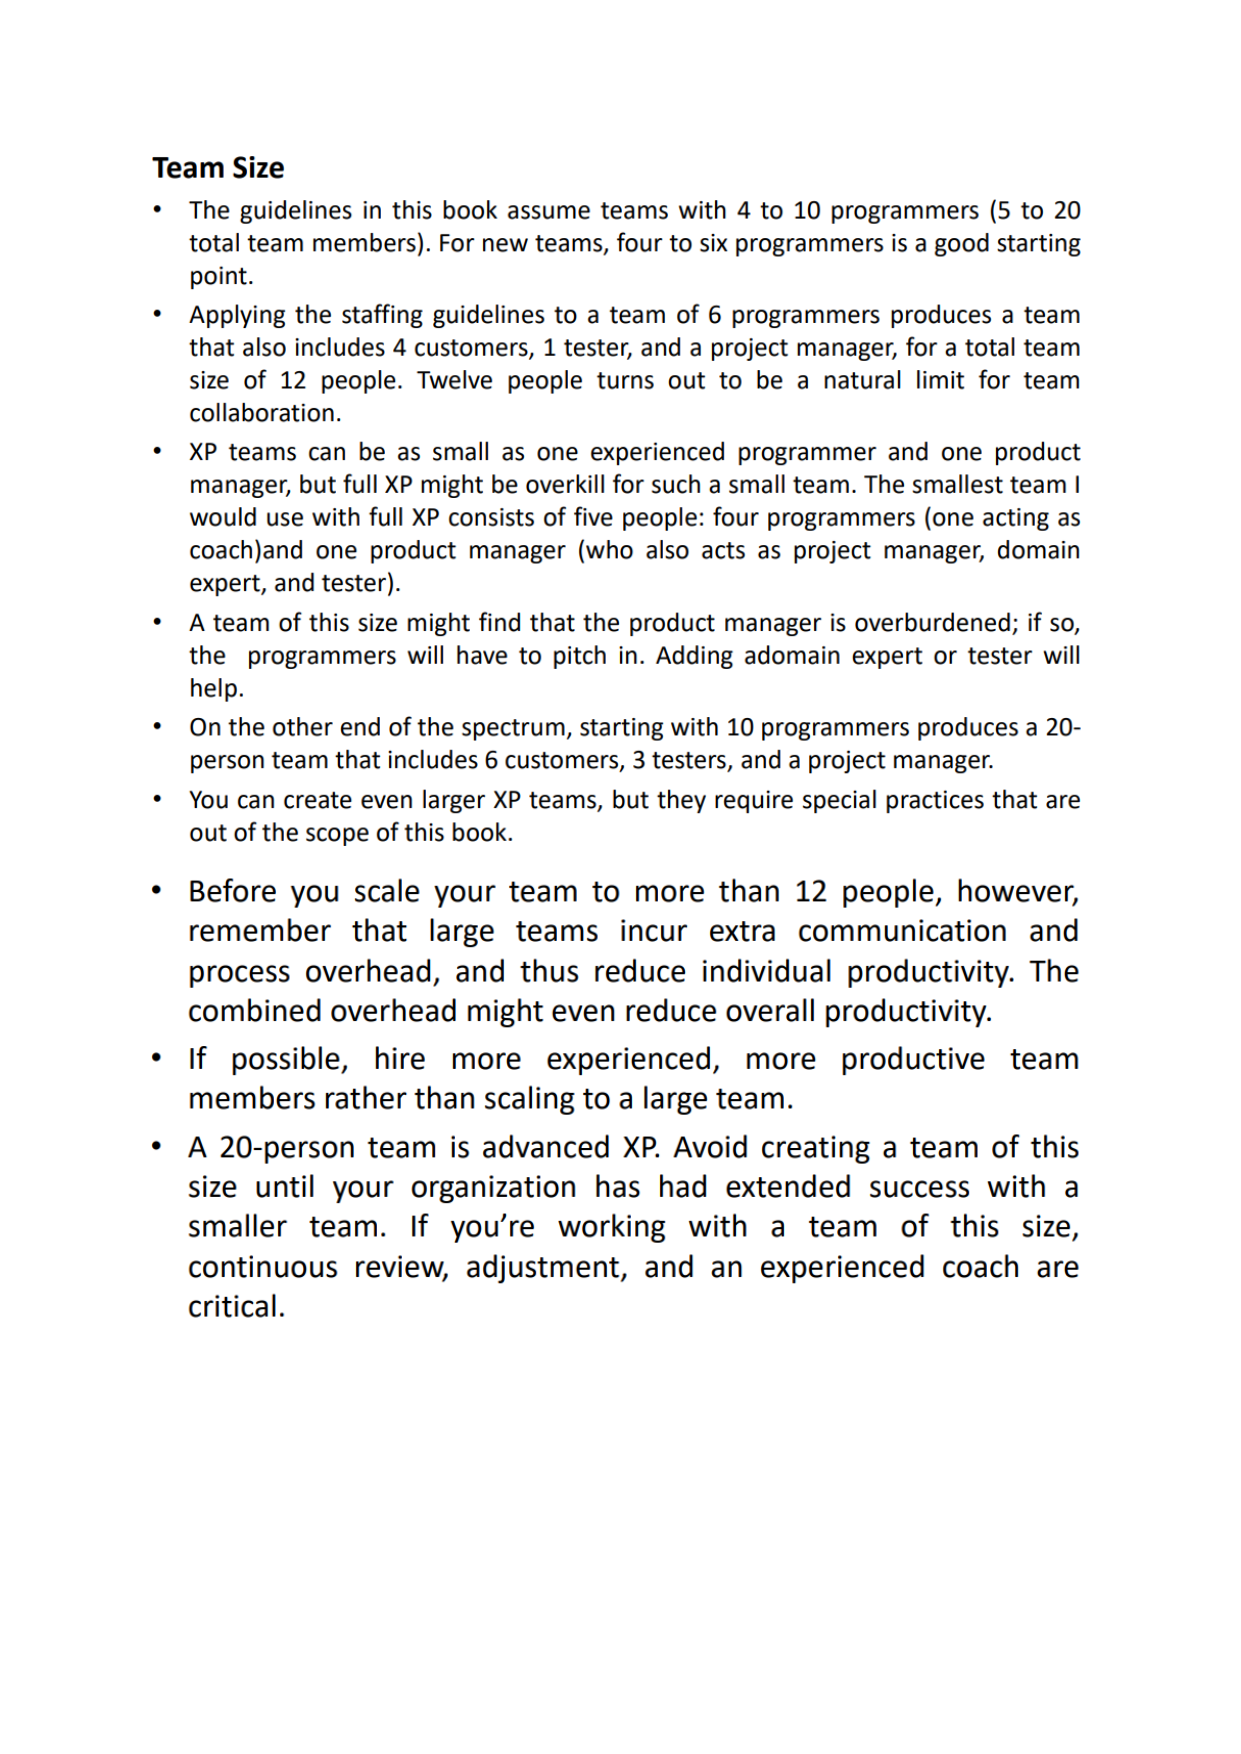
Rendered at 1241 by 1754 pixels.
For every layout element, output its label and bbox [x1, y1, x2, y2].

picture [150, 150, 1091, 847]
picture [150, 865, 1091, 1327]
